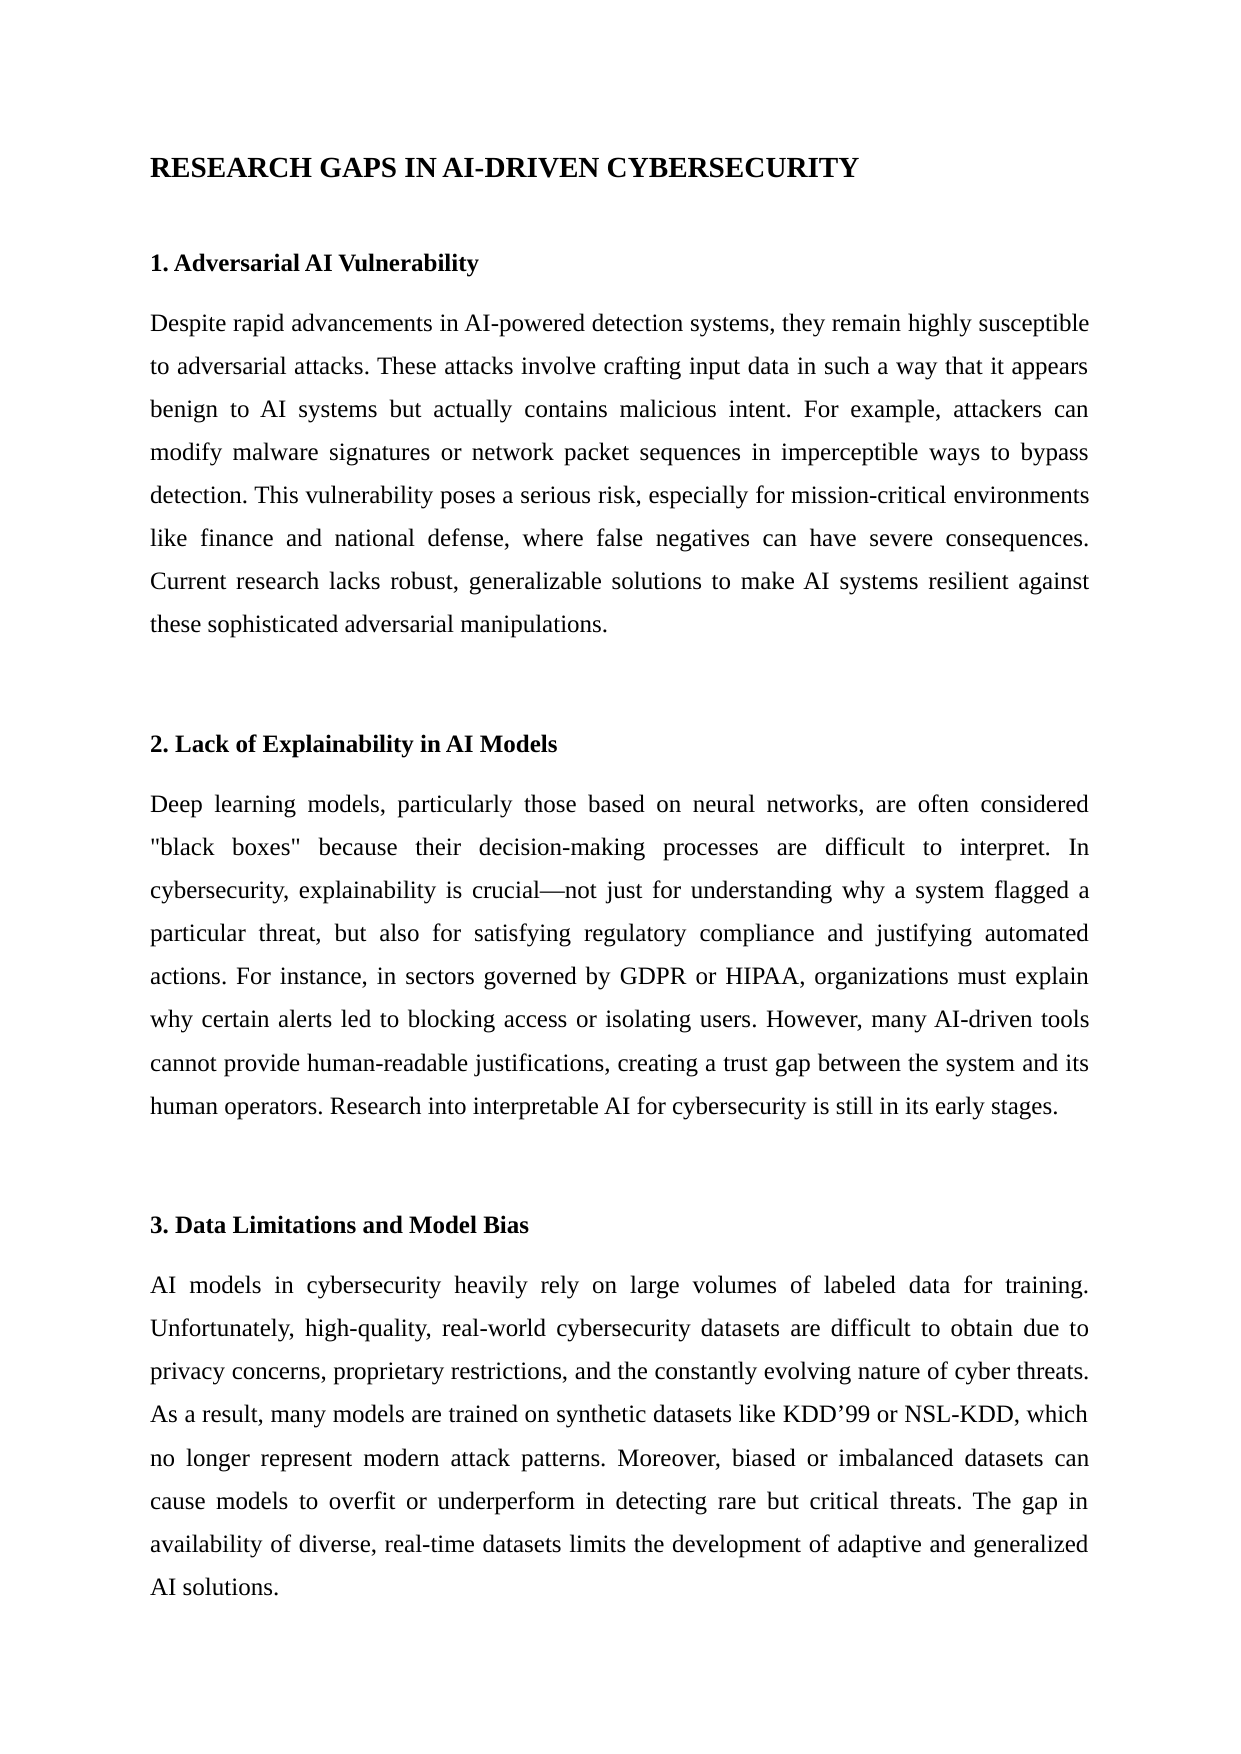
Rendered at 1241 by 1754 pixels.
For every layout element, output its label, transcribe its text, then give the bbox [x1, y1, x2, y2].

text 1. Adversarial AI Vulnerability [150, 248, 1090, 277]
text Deep learning models, particularly those based on neural networks, are often considered "black boxes" because their decision-making processes are difficult to interpret. In cybersecurity, explainability is crucial—not just for understanding why a system flagged a particular threat, but also for satisfying regulatory compliance and justifying automated actions. For instance, in sectors governed by GDPR or HIPAA, organizations must explain why certain alerts led to blocking access or isolating users. However, many AI-driven tools cannot provide human-readable justifications, creating a trust gap between the system and its human operators. Research into interpretable AI for cybersecurity is still in its early stages. [150, 789, 1090, 1119]
text RESEARCH GAPS IN AI-DRIVEN CYBERSECURITY [150, 150, 1090, 183]
text Despite rapid advancements in AI-powered detection systems, they remain highly susceptible to adversarial attacks. These attacks involve crafting input data in such a way that it appears benign to AI systems but actually contains malicious intent. For example, attackers can modify malware signatures or network packet sequences in imperceptible ways to bypass detection. This vulnerability poses a serious risk, especially for mission-critical environments like finance and national defense, where false negatives can have severe consequences. Current research lacks robust, generalizable solutions to make AI systems resilient against these sophisticated adversarial manipulations. [150, 308, 1090, 638]
text 2. Lack of Explainability in AI Models [150, 729, 1090, 758]
text 3. Data Limitations and Model Bias [150, 1210, 1090, 1239]
text AI models in cybersecurity heavily rely on large volumes of labeled data for training. Unfortunately, high-quality, real-world cybersecurity datasets are difficult to obtain due to privacy concerns, proprietary restrictions, and the constantly evolving nature of cyber threats. As a result, many models are trained on synthetic datasets like KDD’99 or NSL-KDD, which no longer represent modern attack patterns. Moreover, biased or imbalanced datasets can cause models to overfit or underperform in detecting rare but critical threats. The gap in availability of diverse, real-time datasets limits the development of adaptive and generalized AI solutions. [150, 1270, 1090, 1601]
